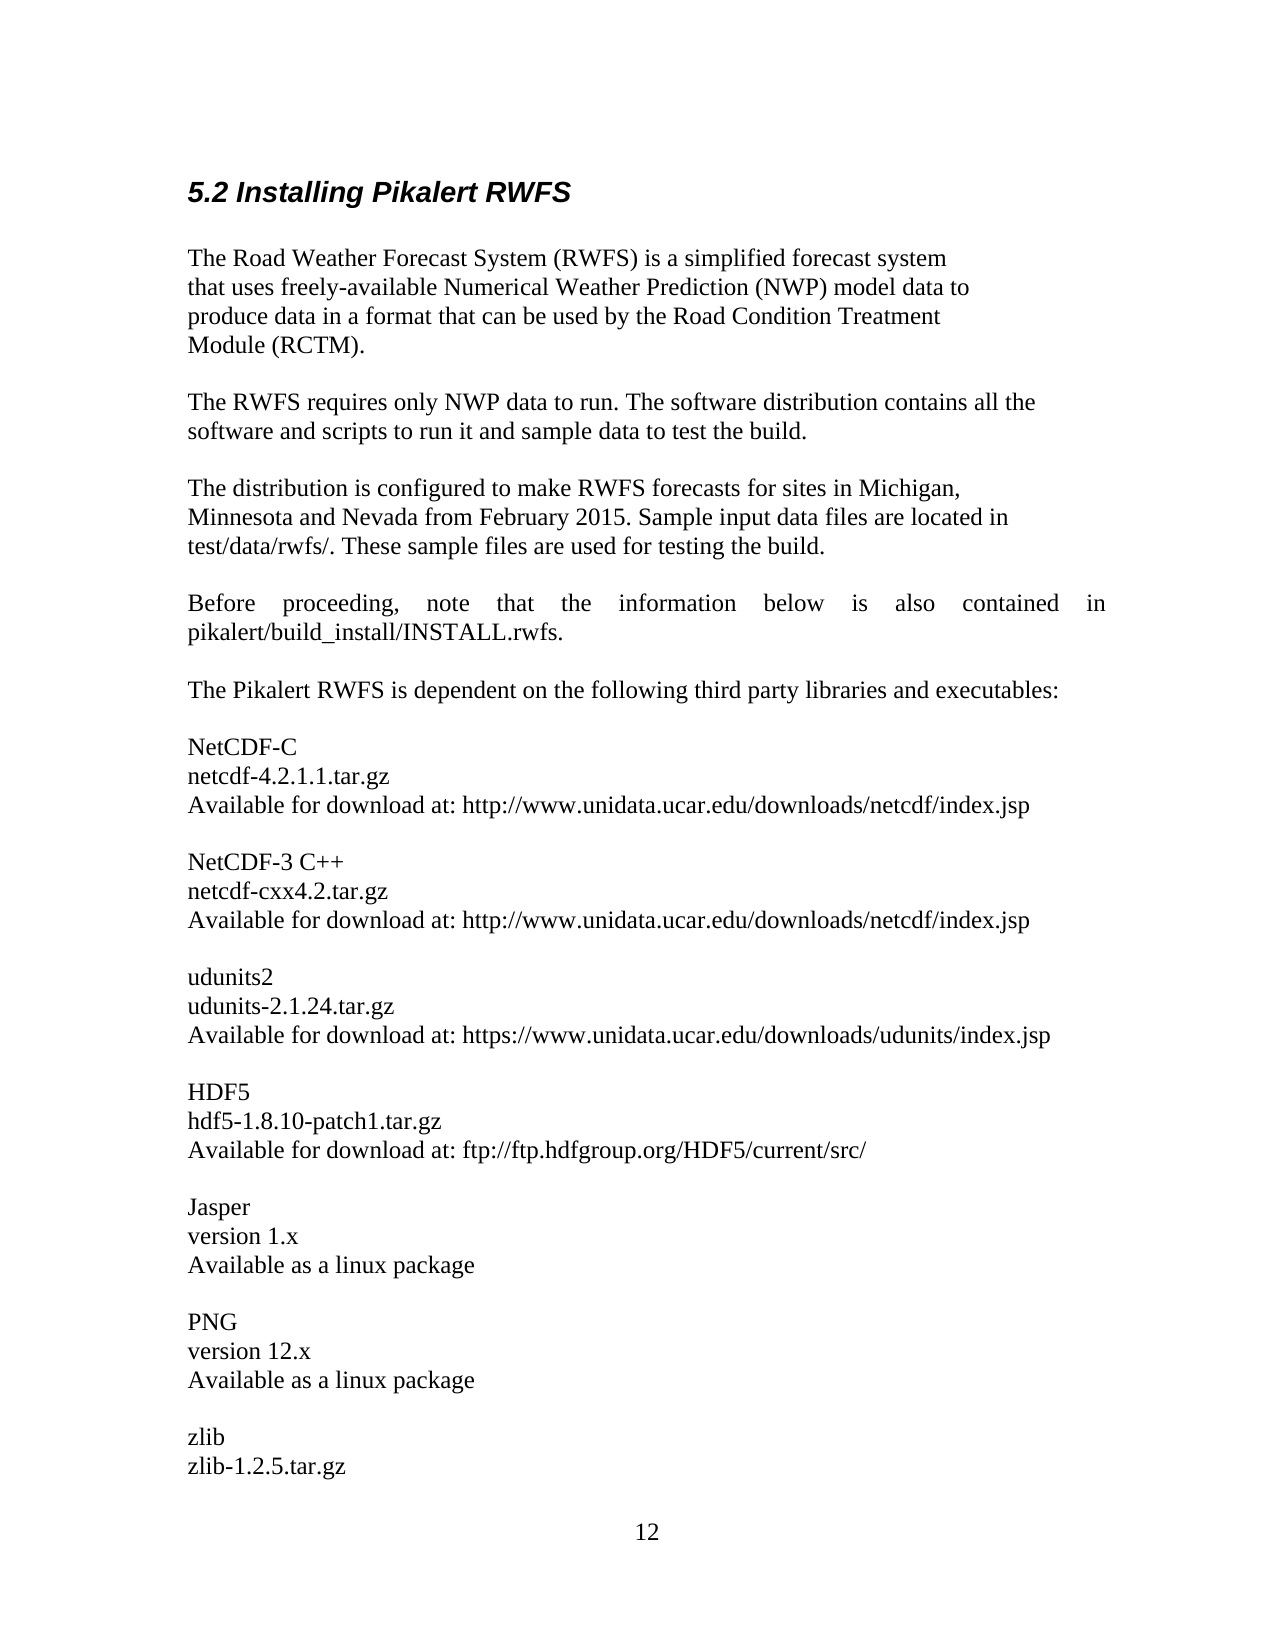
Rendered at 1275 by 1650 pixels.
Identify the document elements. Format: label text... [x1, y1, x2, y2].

text udunits2 [187, 962, 1106, 991]
text The distribution is configured to make RWFS forecasts for sites in Michigan, [187, 473, 1106, 502]
text version 12.x [187, 1336, 1106, 1365]
text Available for download at: http://www.unidata.ucar.edu/downloads/netcdf/index.jsp [187, 905, 1106, 933]
text The RWFS requires only NWP data to run. The software distribution contains all the software and scripts to run it and sample data to test the build. [187, 387, 1106, 445]
text PNG [187, 1307, 1106, 1336]
text udunits-2.1.24.tar.gz [187, 991, 1106, 1020]
text zlib [187, 1422, 1106, 1451]
text Minnesota and Nevada from February 2015. Sample input data files are located in test/data/rwfs/. These sample files are used for testing the build. [187, 502, 1106, 560]
text Module (RCTM). [187, 330, 1106, 358]
text netcdf-cxx4.2.tar.gz [187, 876, 1106, 905]
text zlib-1.2.5.tar.gz [187, 1451, 1106, 1480]
text Available for download at: http://www.unidata.ucar.edu/downloads/netcdf/index.jsp [187, 790, 1106, 818]
text version 1.x [187, 1221, 1106, 1250]
text Available as a linux package [187, 1365, 1106, 1393]
text Jasper [187, 1192, 1106, 1221]
text The Pikalert RWFS is dependent on the following third party libraries and executables: [187, 675, 1106, 703]
text Available as a linux package [187, 1250, 1106, 1278]
text The Road Weather Forecast System (RWFS) is a simplified forecast system [187, 243, 1106, 272]
text produce data in a format that can be used by the Road Condition Treatment [187, 301, 1106, 330]
text Before proceeding, note that the information below is also contained in pikalert/build_install/INSTALL.rwfs. [187, 588, 1106, 646]
text Available for download at: https://www.unidata.ucar.edu/downloads/udunits/index.jsp [187, 1020, 1106, 1048]
text netcdf-4.2.1.1.tar.gz [187, 761, 1106, 790]
text Available for download at: ftp://ftp.hdfgroup.org/HDF5/current/src/ [187, 1135, 1106, 1163]
text hdf5-1.8.10-patch1.tar.gz [187, 1106, 1106, 1135]
subtitle 5.2 Installing Pikalert RWFS [187, 175, 1106, 208]
text NetCDF-C [187, 732, 1106, 761]
text HDF5 [187, 1077, 1106, 1106]
text that uses freely-available Numerical Weather Prediction (NWP) model data to [187, 272, 1106, 301]
text NetCDF-3 C++ [187, 847, 1106, 876]
